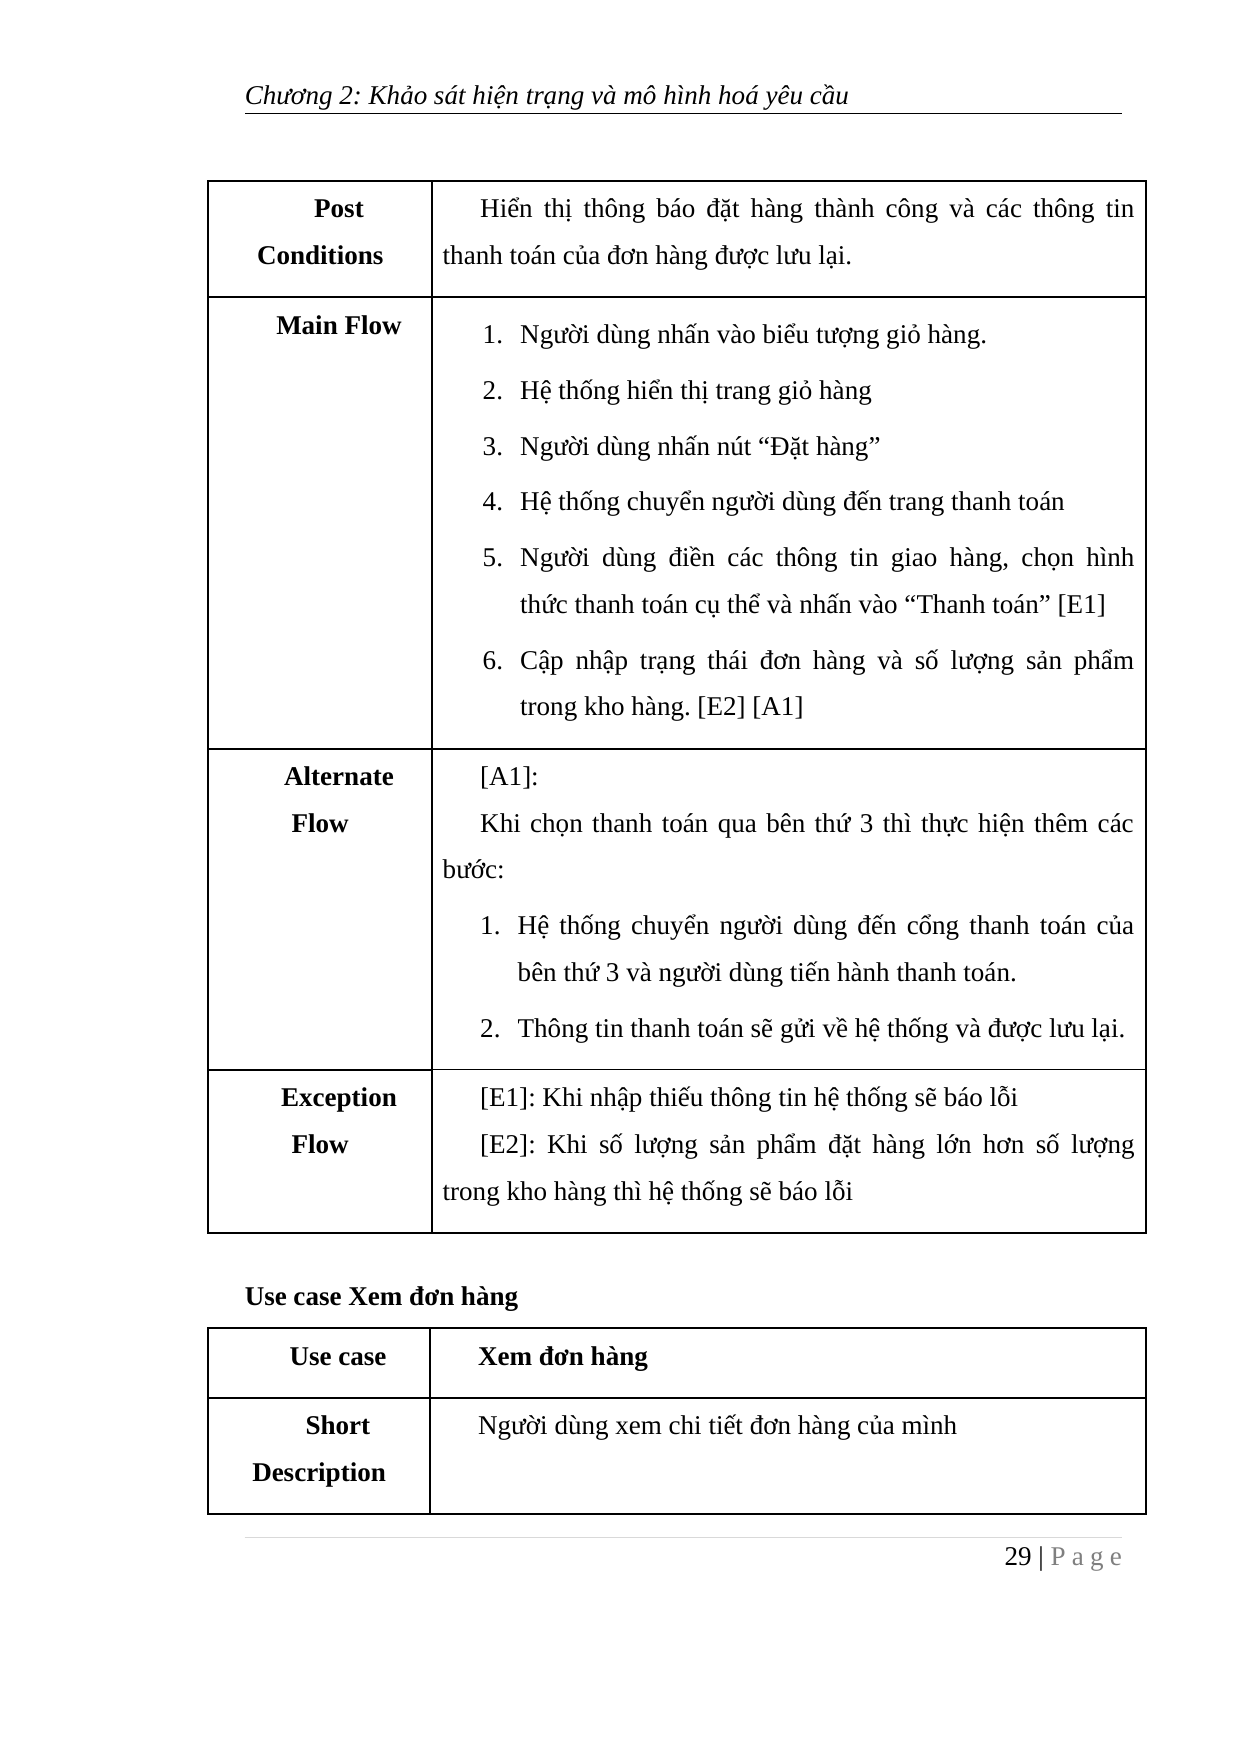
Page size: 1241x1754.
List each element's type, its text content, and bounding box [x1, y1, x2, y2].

text Use case Xem đơn hàng [207, 1280, 1122, 1312]
table_cell Alternate Flow [209, 750, 431, 1069]
table_cell Main Flow [209, 298, 431, 747]
table_cell Hiển thị thông báo đặt hàng thành công và các thông tin thanh toán của đơn hàng được lưu lại. [433, 182, 1145, 296]
table_cell Exception Flow [209, 1071, 431, 1232]
table_cell Người dùng xem chi tiết đơn hàng của mình [431, 1399, 1145, 1513]
table_cell Short Description [209, 1399, 429, 1513]
table_cell Người dùng nhấn vào biểu tượng giỏ hàng. Hệ thống hiển thị trang giỏ hàng Người dùng nhấn nút “Đặt hàng” Hệ thống chuyển người dùng đến trang thanh toán Người dùng điền các thông tin giao hàng, chọn hình thức thanh toán cụ thể và nhấn vào “Thanh toán” [E1] Cập nhập trạng thái đơn hàng và số lượng sản phẩm trong kho hàng. [E2] [A1] [433, 298, 1145, 747]
table_cell [A1]: Khi chọn thanh toán qua bên thứ 3 thì thực hiện thêm các bước: Hệ thống chuyển người dùng đến cổng thanh toán của bên thứ 3 và người dùng tiến hành thanh toán. Thông tin thanh toán sẽ gửi về hệ thống và được lưu lại. [433, 750, 1145, 1069]
table_header Xem đơn hàng [431, 1329, 1145, 1397]
table_cell [E1]: Khi nhập thiếu thông tin hệ thống sẽ báo lỗi [E2]: Khi số lượng sản phẩm đặt hàng lớn hơn số lượng trong kho hàng thì hệ thống sẽ báo lỗi [433, 1070, 1145, 1232]
table_cell Post Conditions [209, 182, 431, 296]
table_header Use case [209, 1329, 429, 1397]
